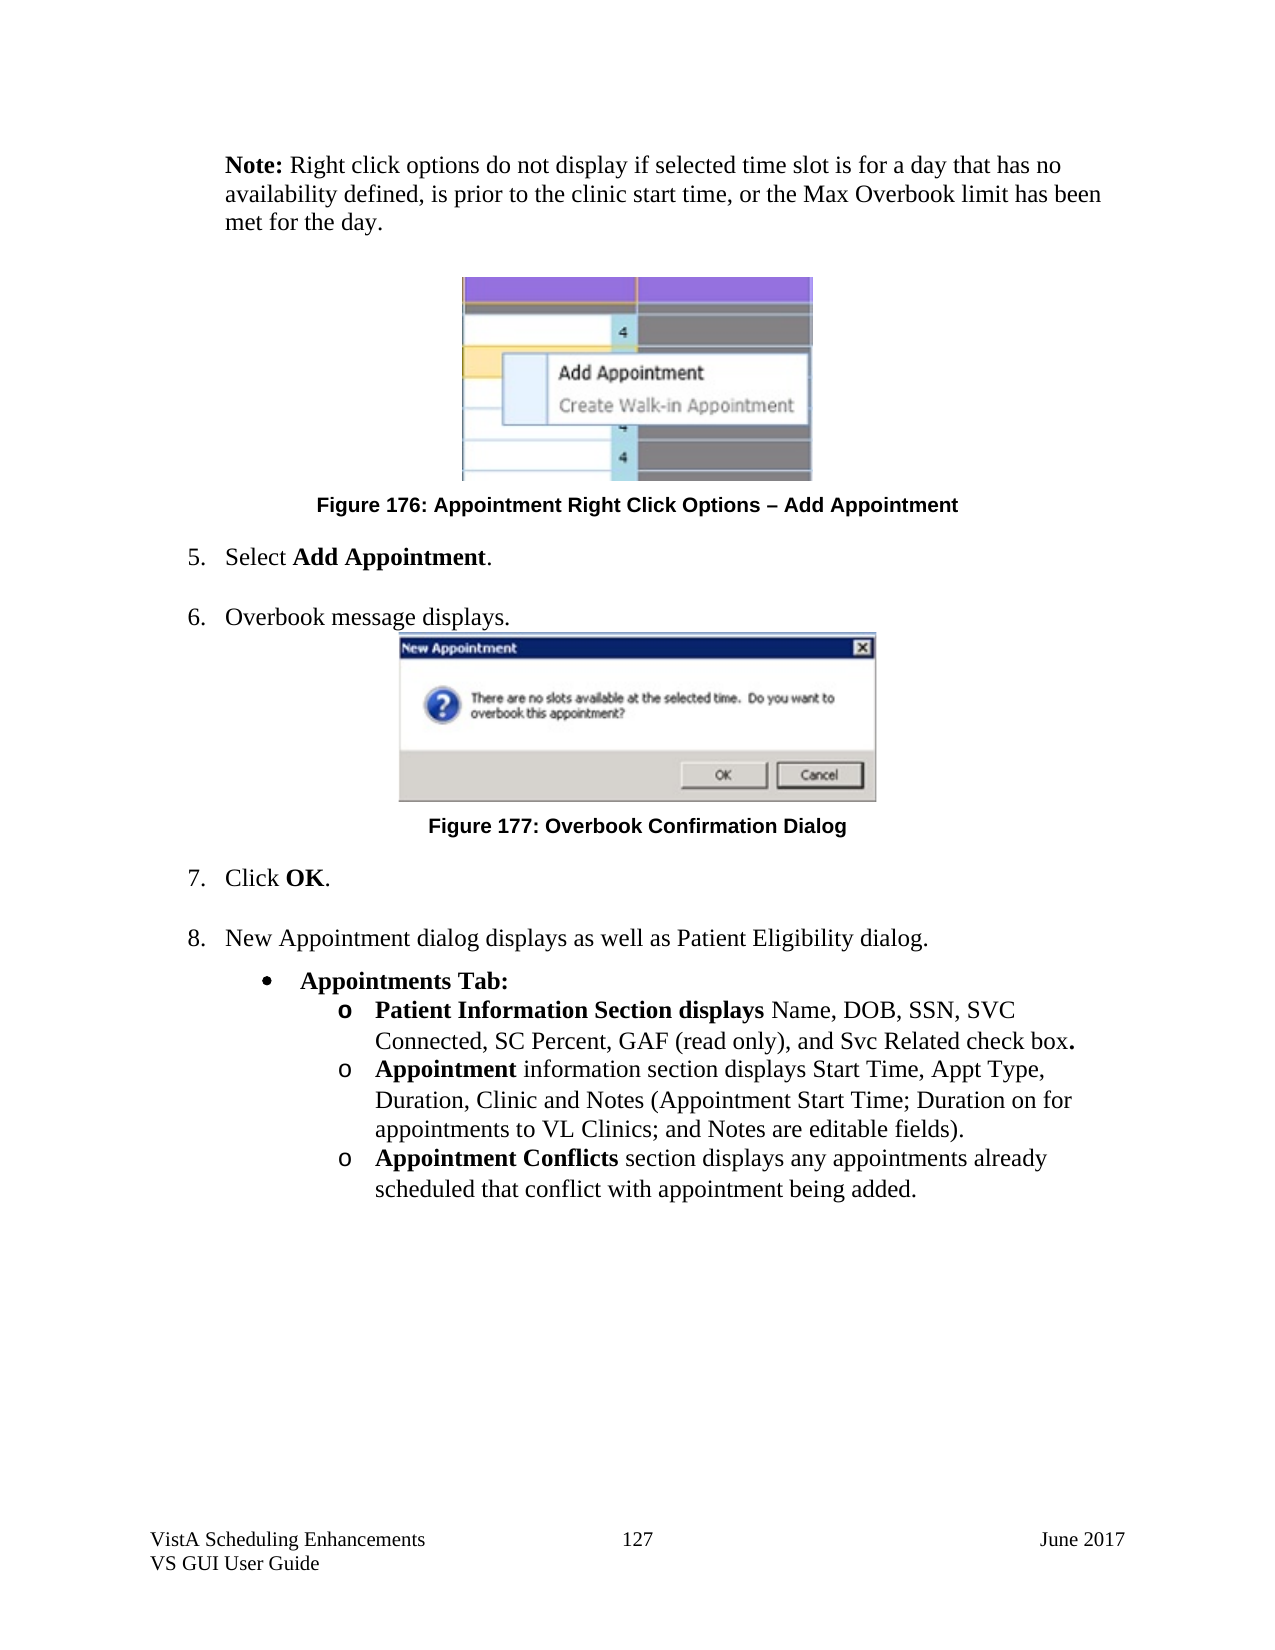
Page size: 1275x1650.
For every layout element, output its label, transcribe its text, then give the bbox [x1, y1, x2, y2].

list Patient Information Section displays Name, DOB, SSN, SVC Connected, SC Percent, GAF (read only), and Svc Related check box. [337, 995, 1125, 1054]
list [187, 150, 1125, 236]
text Figure 177: Overbook Confirmation Dialog [150, 814, 1125, 838]
list Select Add Appointment. [187, 542, 1125, 571]
list Appointments Tab: [262, 966, 1125, 995]
list New Appointment dialog displays as well as Patient Eligibility dialog. [187, 923, 1125, 951]
picture [462, 277, 813, 481]
text Figure 176: Appointment Right Click Options – Add Appointment [150, 493, 1125, 517]
list Overbook message displays. [187, 602, 1125, 630]
list Click OK. [187, 863, 1125, 892]
picture [398, 632, 877, 802]
list Appointment information section displays Start Time, Appt Type, Duration, Clinic and Notes (Appointment Start Time; Duration on for appointments to VL Clinics; and Notes are editable fields). [337, 1054, 1125, 1143]
list Appointment Conflicts section displays any appointments already scheduled that conflict with appointment being added. [337, 1143, 1125, 1202]
